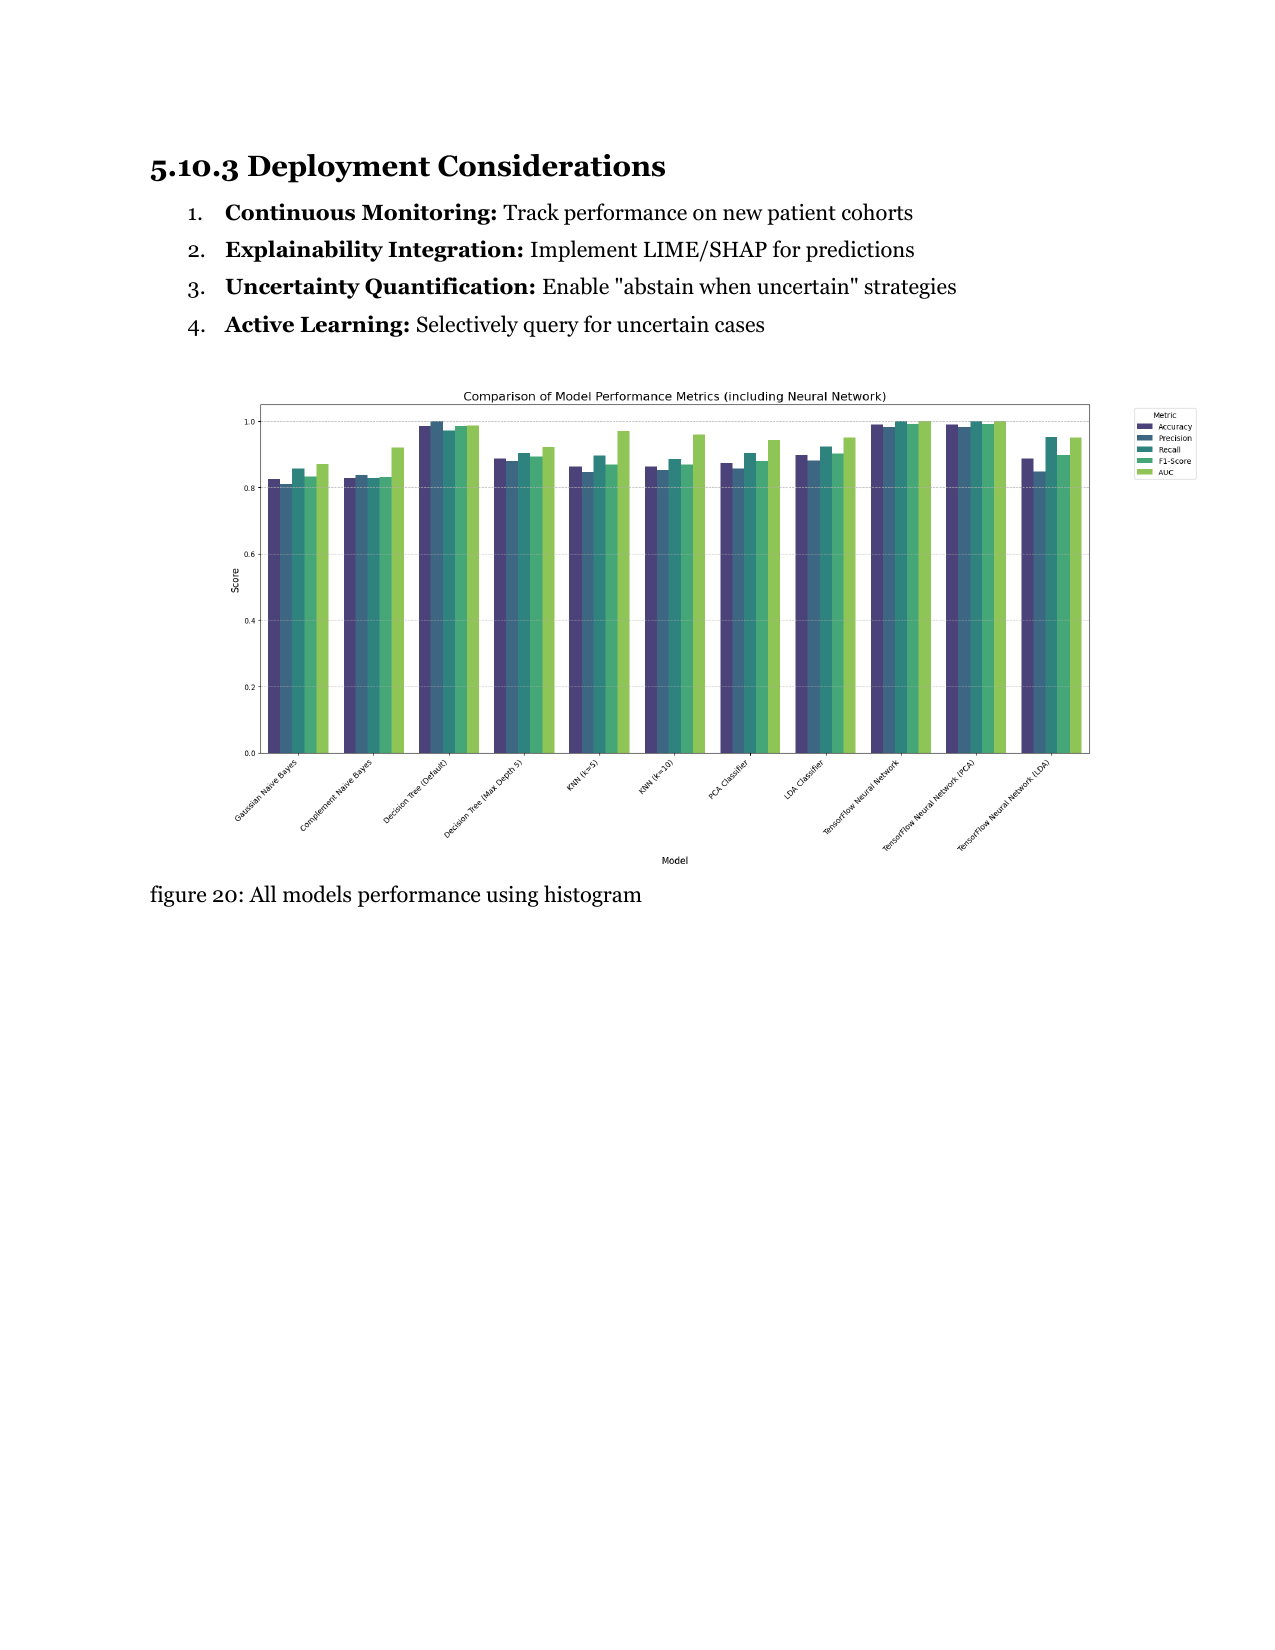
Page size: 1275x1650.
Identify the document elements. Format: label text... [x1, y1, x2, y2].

list Explainability Integration: Implement LIME/SHAP for predictions [187, 237, 1125, 262]
list Uncertainty Quantification: Enable "abstain when uncertain" strategies [187, 275, 1125, 299]
picture [225, 386, 1200, 871]
text 5.10.3 Deployment Considerations [150, 150, 1125, 183]
list Continuous Monitoring: Track performance on new patient cohorts [187, 200, 1125, 225]
text figure 20: All models performance using histogram [150, 883, 1125, 908]
list Active Learning: Selectively query for uncertain cases [187, 312, 1125, 337]
